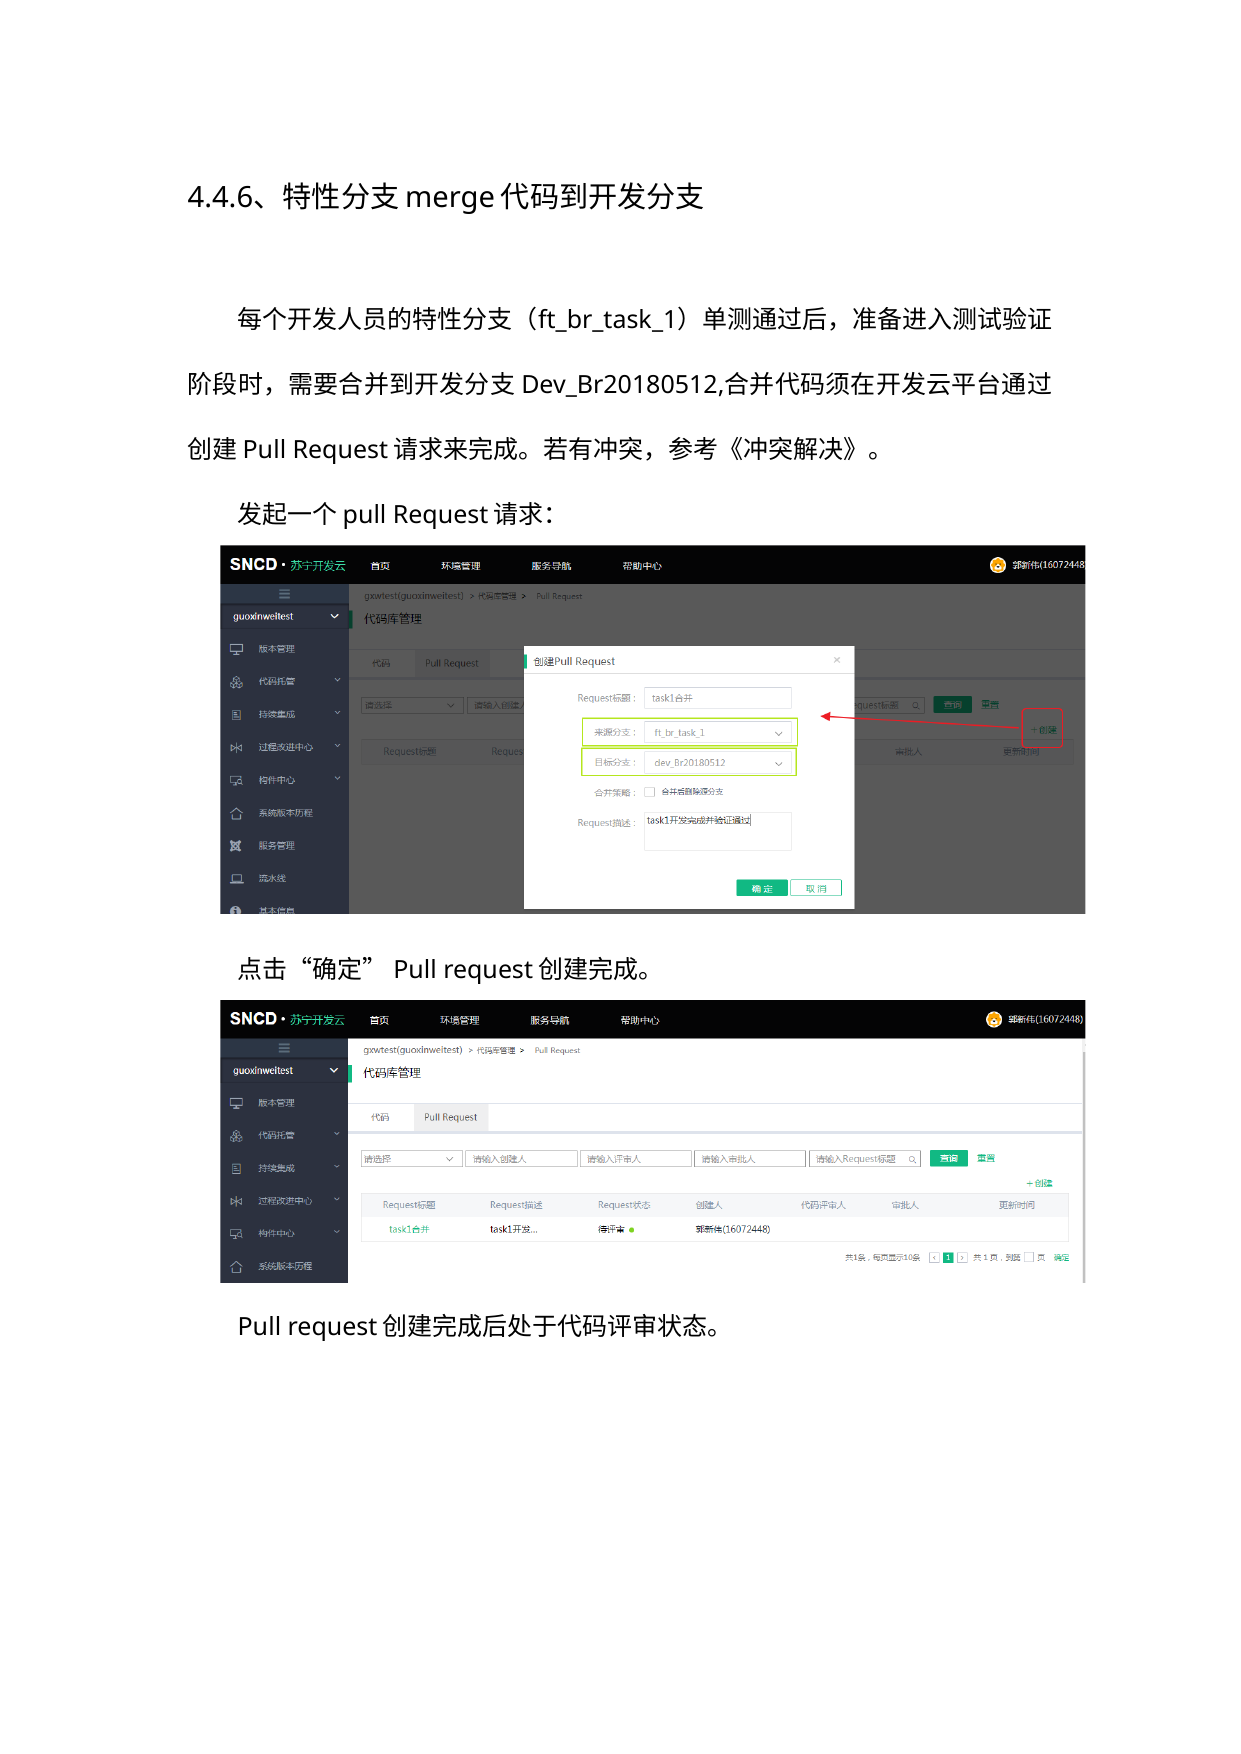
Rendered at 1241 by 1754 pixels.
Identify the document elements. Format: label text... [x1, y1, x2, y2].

subtitle 4.4.6、特性分支merge代码到开发分支 [187, 162, 1053, 227]
text 发起一个pull Request请求： [187, 480, 1053, 545]
text 点击“确定” Pull request创建完成。 [187, 935, 1053, 1000]
text 每个开发人员的特性分支（ft_br_task_1）单测通过后，准备进入测试验证阶段时，需要合并到开发分支Dev_Br20180512,合并代码须在开发云平台通过创建Pull Request请求来完成。若有冲突，参考《冲突解决》。 [187, 285, 1053, 480]
text Pull request创建完成后处于代码评审状态。 [187, 1292, 1053, 1357]
picture [220, 545, 1086, 914]
picture [220, 1000, 1086, 1283]
